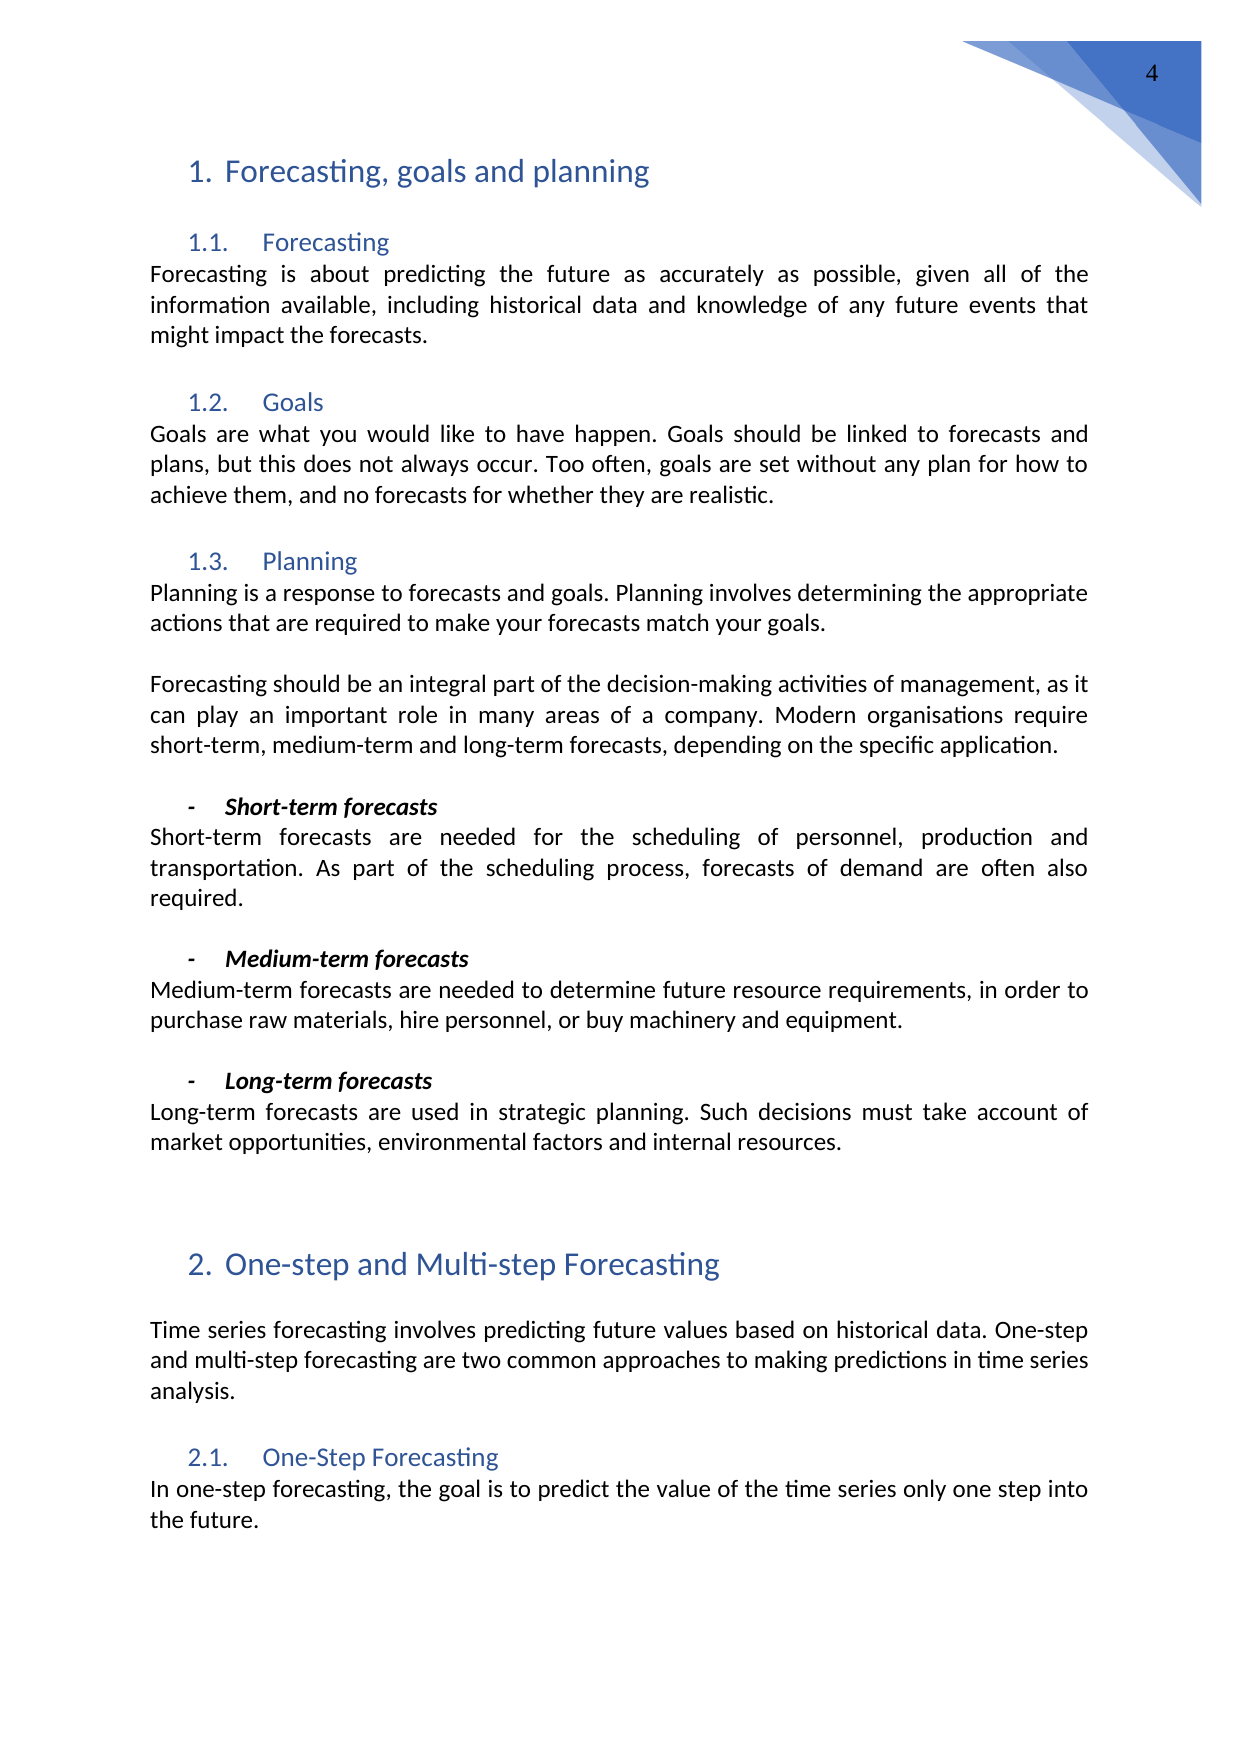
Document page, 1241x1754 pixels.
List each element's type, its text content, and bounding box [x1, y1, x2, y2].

text In one-step forecasting, the goal is to predict the value of the time series only one step into the future. [150, 1473, 1090, 1534]
text Planning is a response to forecasts and goals. Planning involves determining the appropriate actions that are required to make your forecasts match your goals. [150, 577, 1090, 638]
text Goals are what you would like to have happen. Goals should be linked to forecasts and plans, but this does not always occur. Too often, goals are set without any plan for how to achieve them, and no forecasts for whether they are realistic. [150, 418, 1090, 509]
subtitle Planning [187, 544, 1090, 577]
text Long-term forecasts are used in strategic planning. Such decisions must take account of market opportunities, environmental factors and internal resources. [150, 1096, 1090, 1157]
list Medium-term forecasts [187, 943, 1090, 974]
subtitle One-Step Forecasting [187, 1440, 1090, 1473]
list Short-term forecasts [187, 791, 1090, 821]
text Short-term forecasts are needed for the scheduling of personnel, production and transportation. As part of the scheduling process, forecasts of demand are often also required. [150, 821, 1090, 913]
subtitle One-step and Multi-step Forecasting [187, 1243, 1090, 1284]
text Forecasting is about predicting the future as accurately as possible, given all of the information available, including historical data and knowledge of any future events that might impact the forecasts. [150, 258, 1090, 350]
subtitle Goals [187, 385, 1090, 418]
text Medium-term forecasts are needed to determine future resource requirements, in order to purchase raw materials, hire personnel, or buy machinery and equipment. [150, 974, 1090, 1035]
picture [962, 41, 1202, 207]
text Forecasting should be an integral part of the decision-making activities of management, as it can play an important role in many areas of a company. Modern organisations require short-term, medium-term and long-term forecasts, depending on the specific application. [150, 668, 1090, 760]
text Time series forecasting involves predicting future values based on historical data. One-step and multi-step forecasting are two common approaches to making predictions in time series analysis. [150, 1314, 1090, 1406]
subtitle Forecasting [187, 225, 1090, 258]
subtitle Forecasting, goals and planning [187, 150, 1090, 191]
list Long-term forecasts [187, 1065, 1090, 1096]
